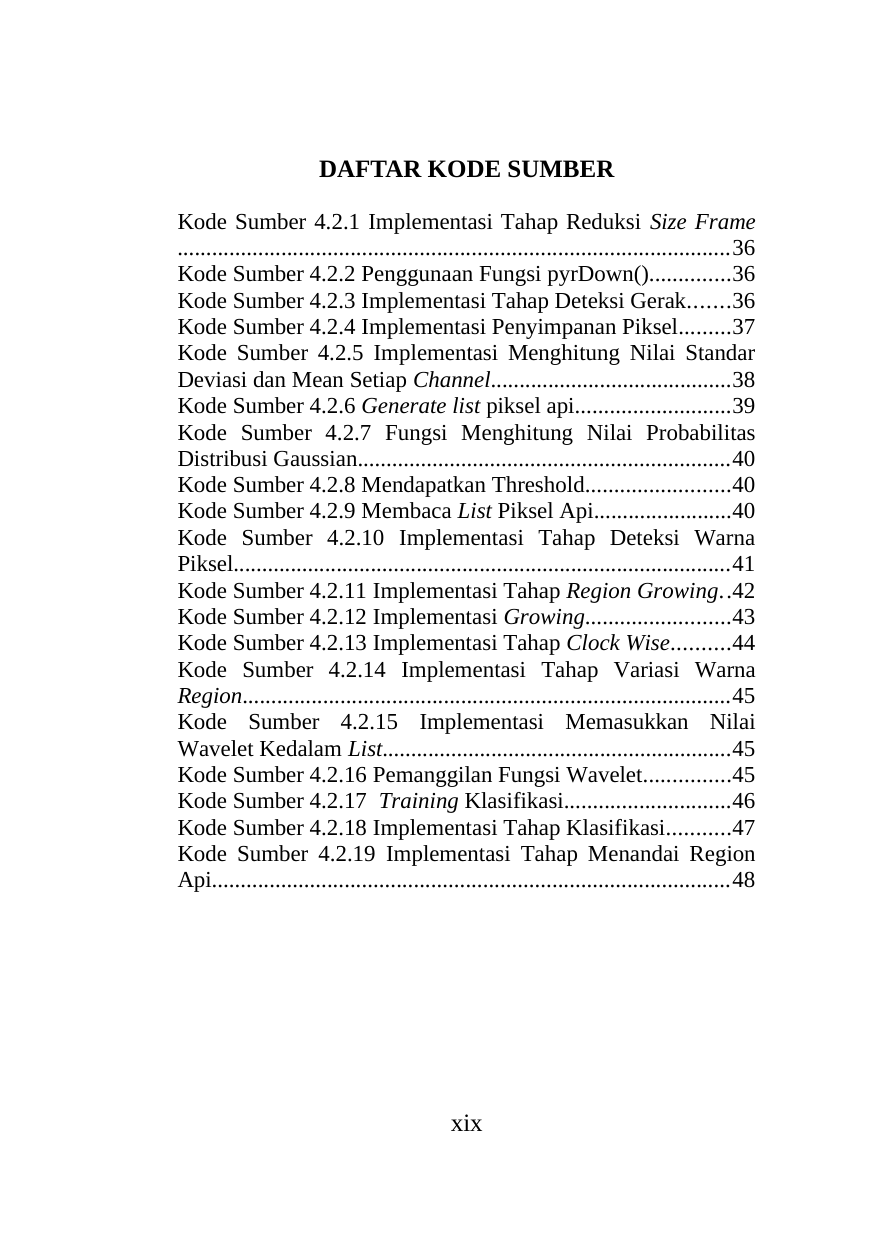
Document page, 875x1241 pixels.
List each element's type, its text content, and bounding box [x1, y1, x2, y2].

text Kode Sumber 4.2.17 Training Klasifikasi 46 [177, 787, 756, 814]
text Kode Sumber 4.2.16 Pemanggilan Fungsi Wavelet 45 [177, 761, 756, 787]
text Kode Sumber 4.2.8 Mendapatkan Threshold 40 [177, 471, 756, 498]
text Kode Sumber 4.2.14 Implementasi Tahap Variasi Warna Region 45 [177, 656, 756, 708]
text Kode Sumber 4.2.5 Implementasi Menghitung Nilai Standar Deviasi dan Mean Setiap Channel 38 [177, 339, 756, 392]
text Kode Sumber 4.2.4 Implementasi Penyimpanan Piksel 37 [177, 313, 756, 339]
text Kode Sumber 4.2.7 Fungsi Menghitung Nilai Probabilitas Distribusi Gaussian 40 [177, 418, 756, 471]
text Kode Sumber 4.2.19 Implementasi Tahap Menandai Region Api 48 [177, 840, 756, 893]
text Kode Sumber 4.2.2 Penggunaan Fungsi pyrDown() 36 [177, 260, 756, 287]
text Kode Sumber 4.2.18 Implementasi Tahap Klasifikasi 47 [177, 814, 756, 840]
text Kode Sumber 4.2.10 Implementasi Tahap Deteksi Warna Piksel 41 [177, 524, 756, 577]
text Kode Sumber 4.2.6 Generate list piksel api 39 [177, 392, 756, 418]
text Kode Sumber 4.2.13 Implementasi Tahap Clock Wise 44 [177, 629, 756, 656]
subtitle DAFTAR KODE SUMBER [177, 154, 756, 183]
text Kode Sumber 4.2.1 Implementasi Tahap Reduksi Size Frame 36 [177, 208, 756, 260]
text Kode Sumber 4.2.15 Implementasi Memasukkan Nilai Wavelet Kedalam List 45 [177, 708, 756, 761]
text Kode Sumber 4.2.3 Implementasi Tahap Deteksi Gerak 36 [177, 287, 756, 313]
text Kode Sumber 4.2.11 Implementasi Tahap Region Growing 42 [177, 577, 756, 603]
text Kode Sumber 4.2.9 Membaca List Piksel Api 40 [177, 498, 756, 524]
text Kode Sumber 4.2.12 Implementasi Growing 43 [177, 603, 756, 629]
